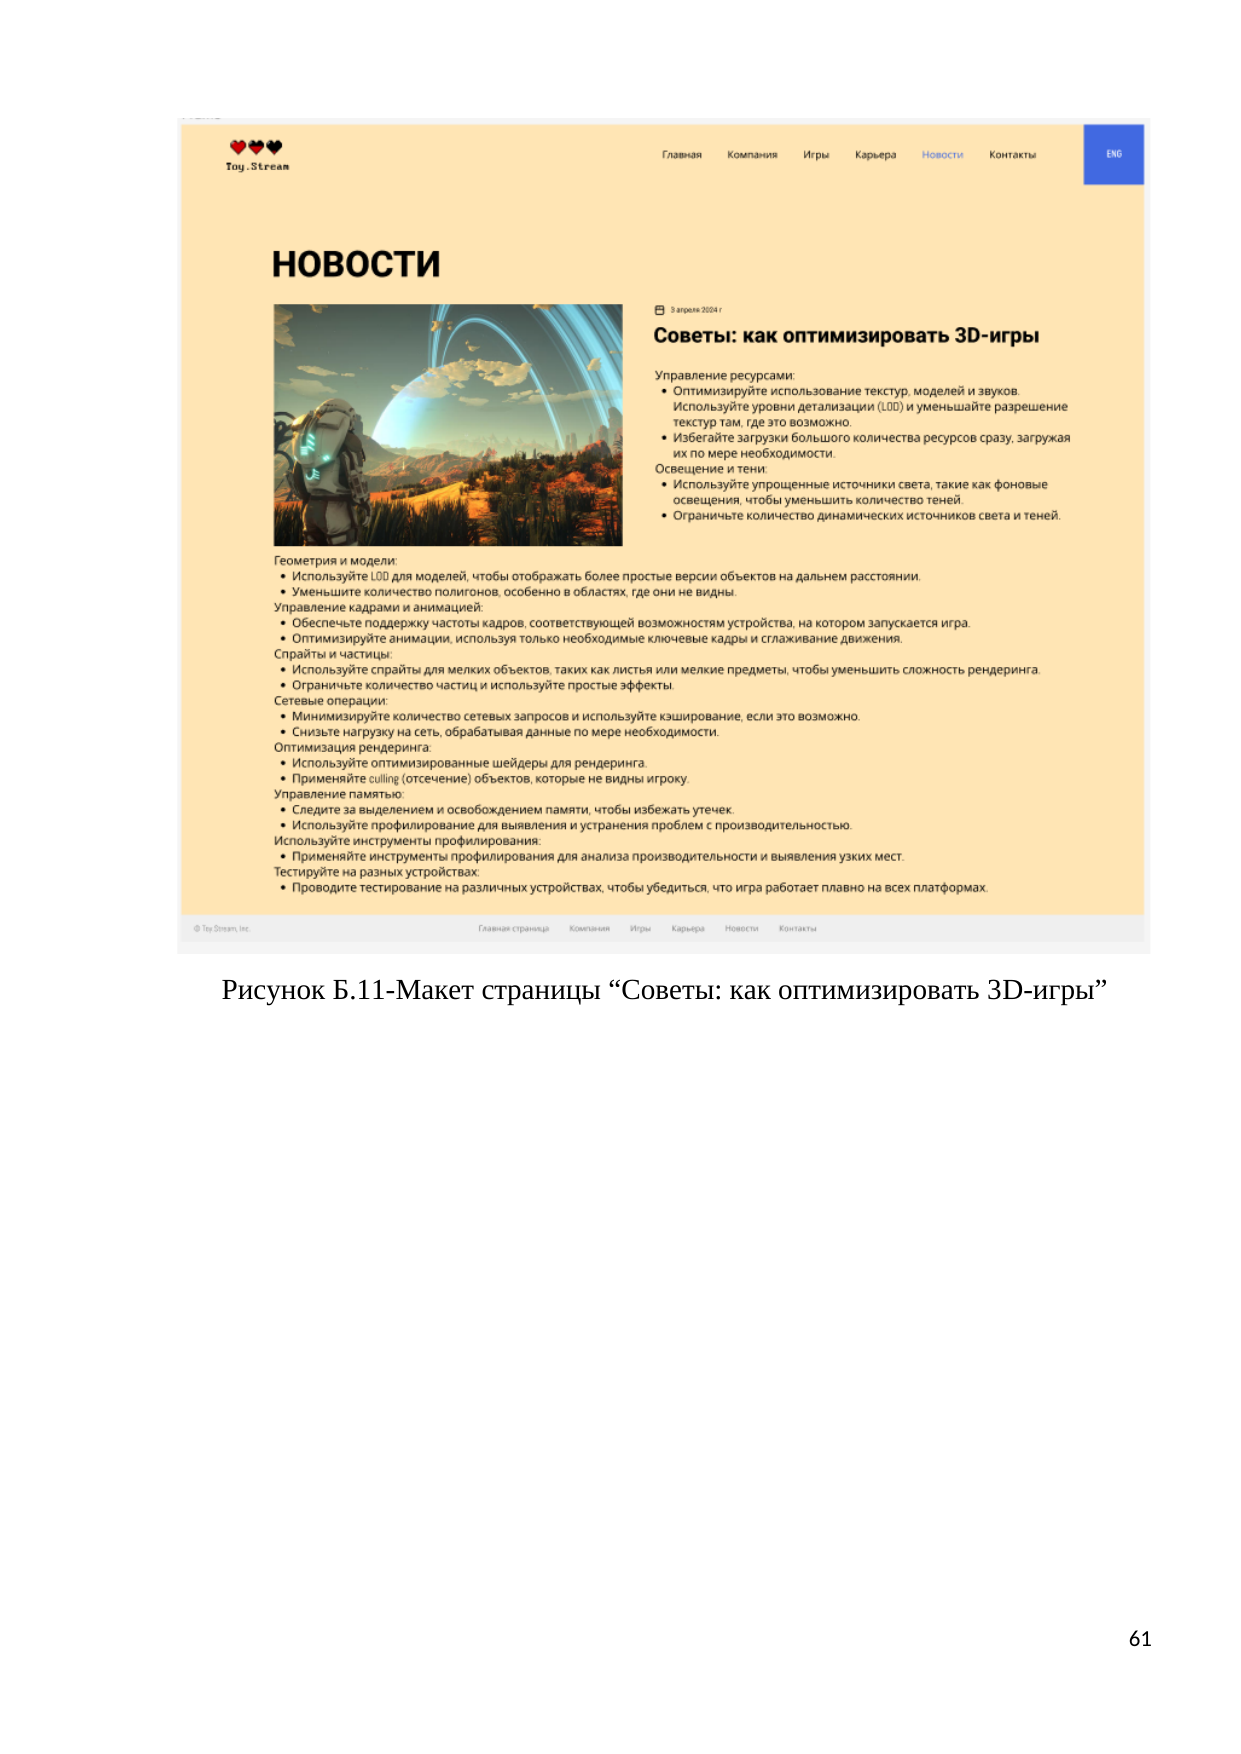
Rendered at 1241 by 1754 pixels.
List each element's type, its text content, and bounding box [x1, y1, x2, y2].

text Рисунок Б.11-Макет страницы “Советы: как оптимизировать 3D-игры” [177, 972, 1152, 1005]
picture [177, 118, 1151, 954]
